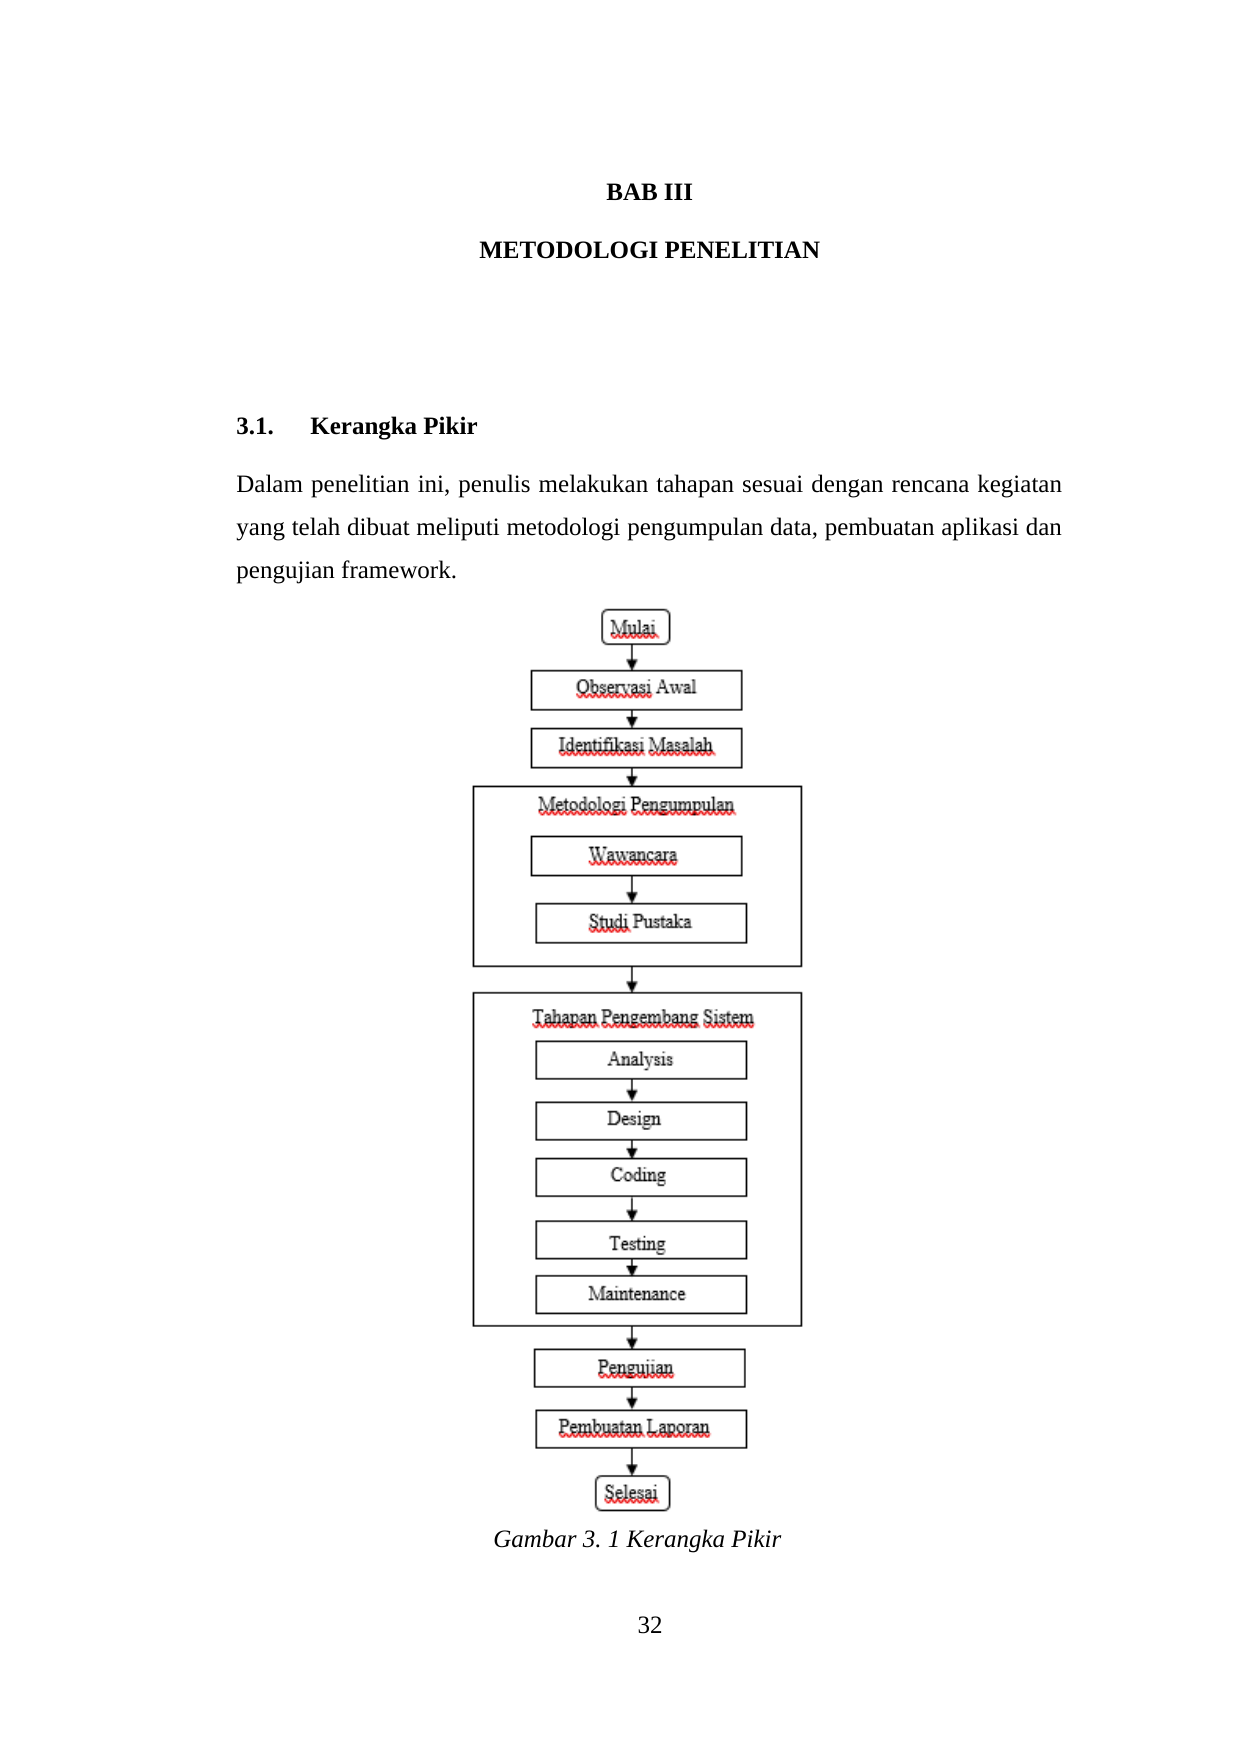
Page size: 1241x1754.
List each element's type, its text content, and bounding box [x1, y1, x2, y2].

picture [451, 603, 826, 1524]
subtitle BAB III METODOLOGI PENELITIAN [236, 177, 1063, 263]
text Kerangka Pikir [236, 411, 1063, 440]
text Dalam penelitian ini, penulis melakukan tahapan sesuai dengan rencana kegiatan yang telah dibuat meliputi metodologi pengumpulan data, pembuatan aplikasi dan pengujian framework. [236, 469, 1063, 584]
